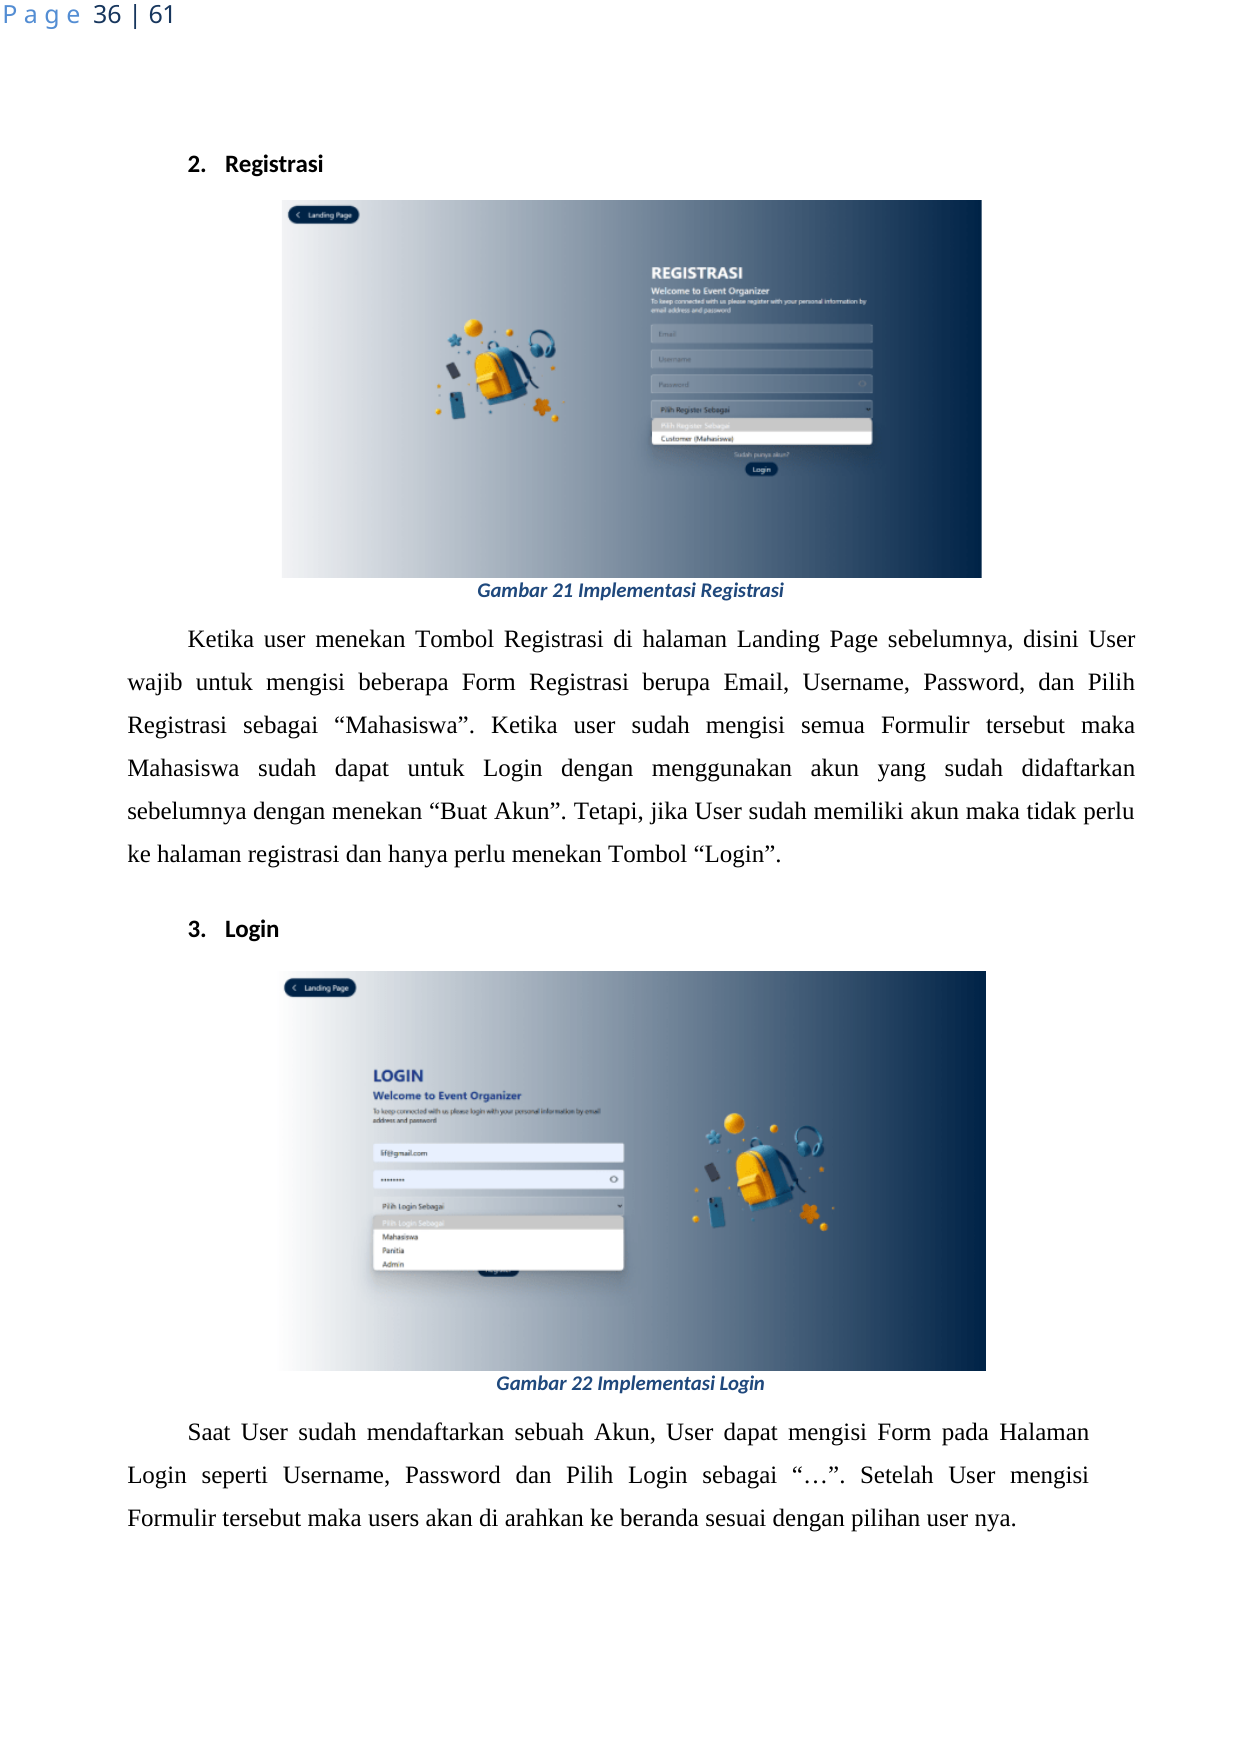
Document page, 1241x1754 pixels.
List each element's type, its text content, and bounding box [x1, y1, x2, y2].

picture [277, 971, 986, 1371]
text Saat User sudah mendaftarkan sebuah Akun, User dapat mengisi Form pada Halaman Login seperti Username, Password dan Pilih Login sebagai “…”. Setelah User mengisi Formulir tersebut maka users akan di arahkan ke beranda sesuai dengan pilihan user nya. [127, 1417, 1091, 1532]
text Ketika user menekan Tombol Registrasi di halaman Landing Page sebelumnya, disini User wajib untuk mengisi beberapa Form Registrasi berupa Email, Username, Password, dan Pilih Registrasi sebagai “Mahasiswa”. Ketika user sudah mengisi semua Formulir tersebut maka Mahasiswa sudah dapat untuk Login dengan menggunakan akun yang sudah didaftarkan sebelumnya dengan menekan “Buat Akun”. Tetapi, jika User sudah memiliki akun maka tidak perlu ke halaman registrasi dan hanya perlu menekan Tombol “Login”. [127, 624, 1136, 868]
list Login [187, 913, 1136, 944]
picture [281, 200, 982, 578]
list Registrasi [187, 148, 1136, 179]
